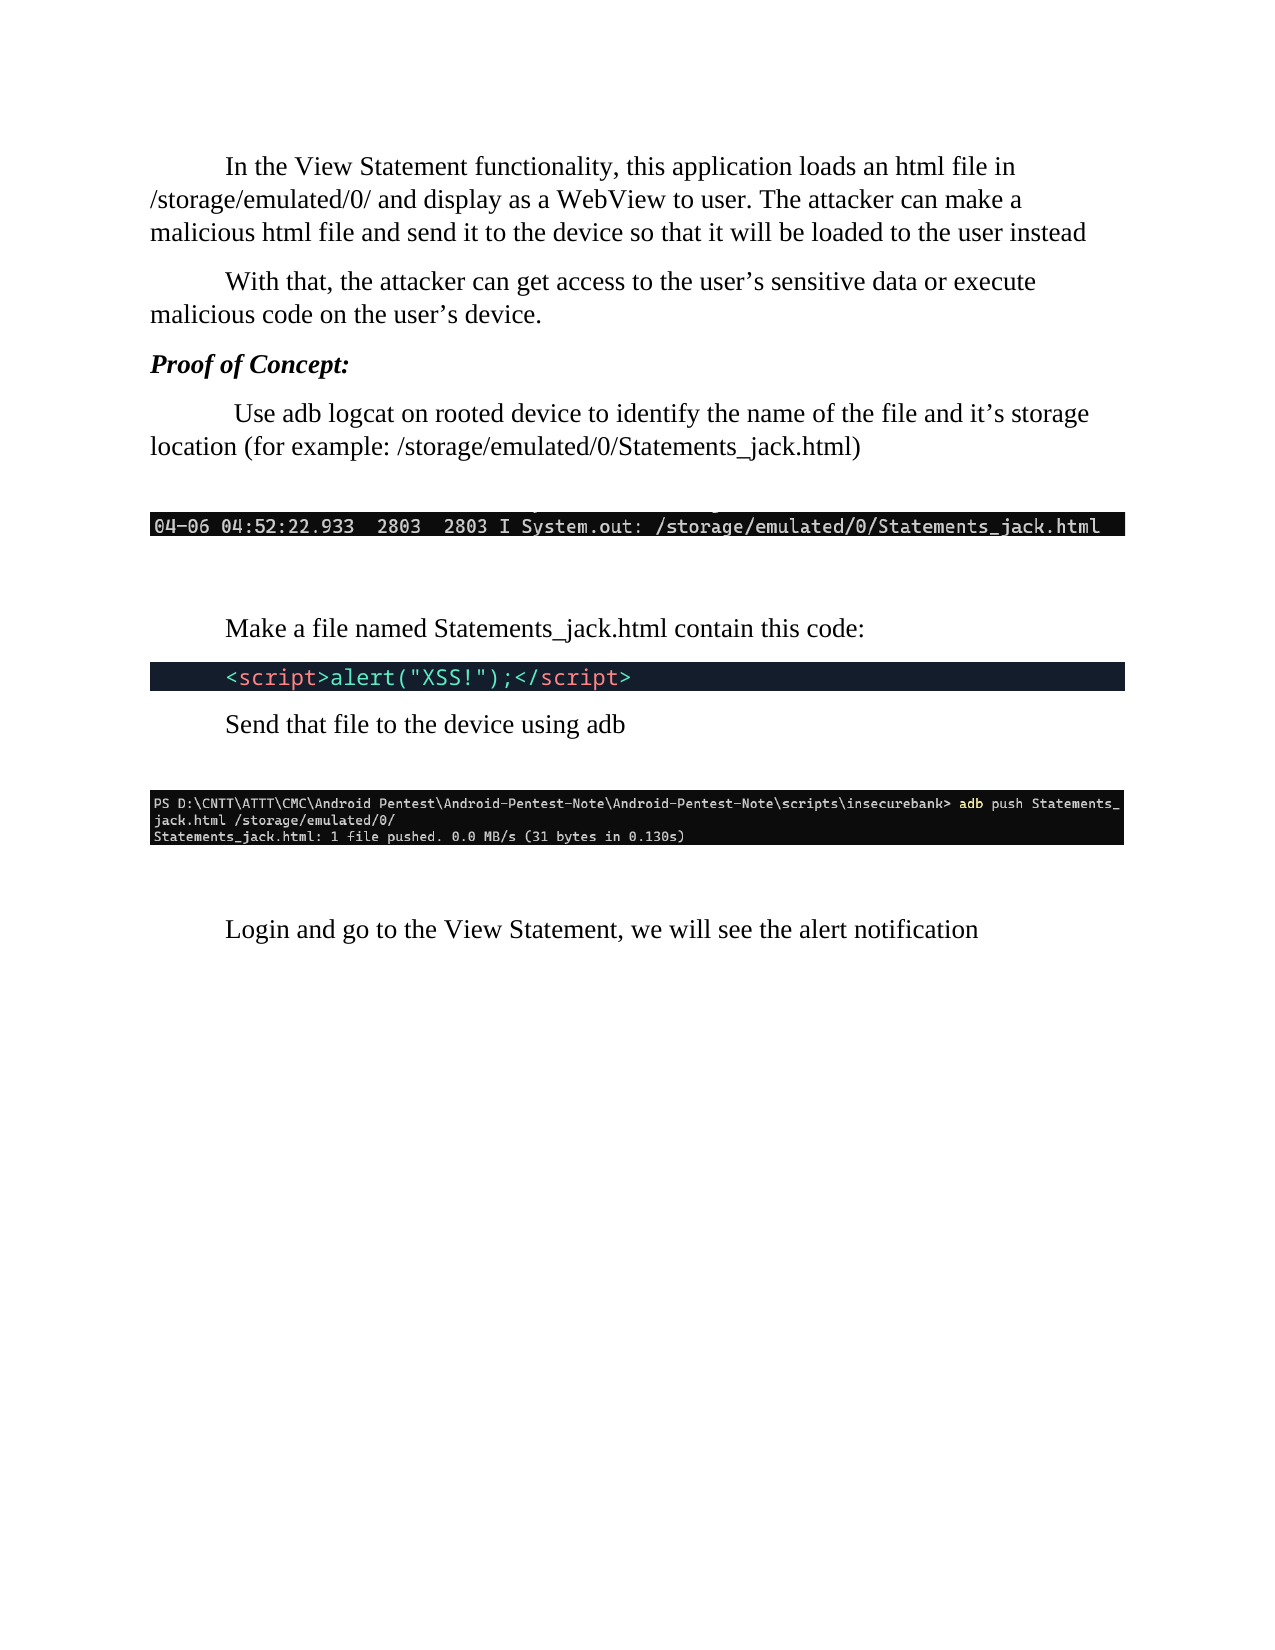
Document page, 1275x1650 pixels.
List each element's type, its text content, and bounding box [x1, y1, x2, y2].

text In the View Statement functionality, this application loads an html file in /storage/emulated/0/ and display as a WebView to user. The attacker can make a malicious html file and send it to the device so that it will be loaded to the user instead [150, 150, 1125, 247]
text Send that file to the device using adb [150, 708, 1125, 739]
text With that, the attacker can get access to the user’s sensitive data or execute malicious code on the user’s device. [150, 265, 1125, 329]
text Use adb logcat on rooted device to identify the name of the file and it’s storage location (for example: /storage/emulated/0/Statements_jack.html) [150, 397, 1125, 462]
text <script>alert("XSS!");</script> [150, 662, 1125, 691]
text Login and go to the View Statement, we will see the alert notification [150, 913, 1125, 944]
picture [150, 512, 1125, 536]
text Proof of Concept: [150, 348, 1125, 379]
picture [150, 790, 1124, 845]
text Make a file named Statements_jack.html contain this code: [150, 612, 1125, 643]
